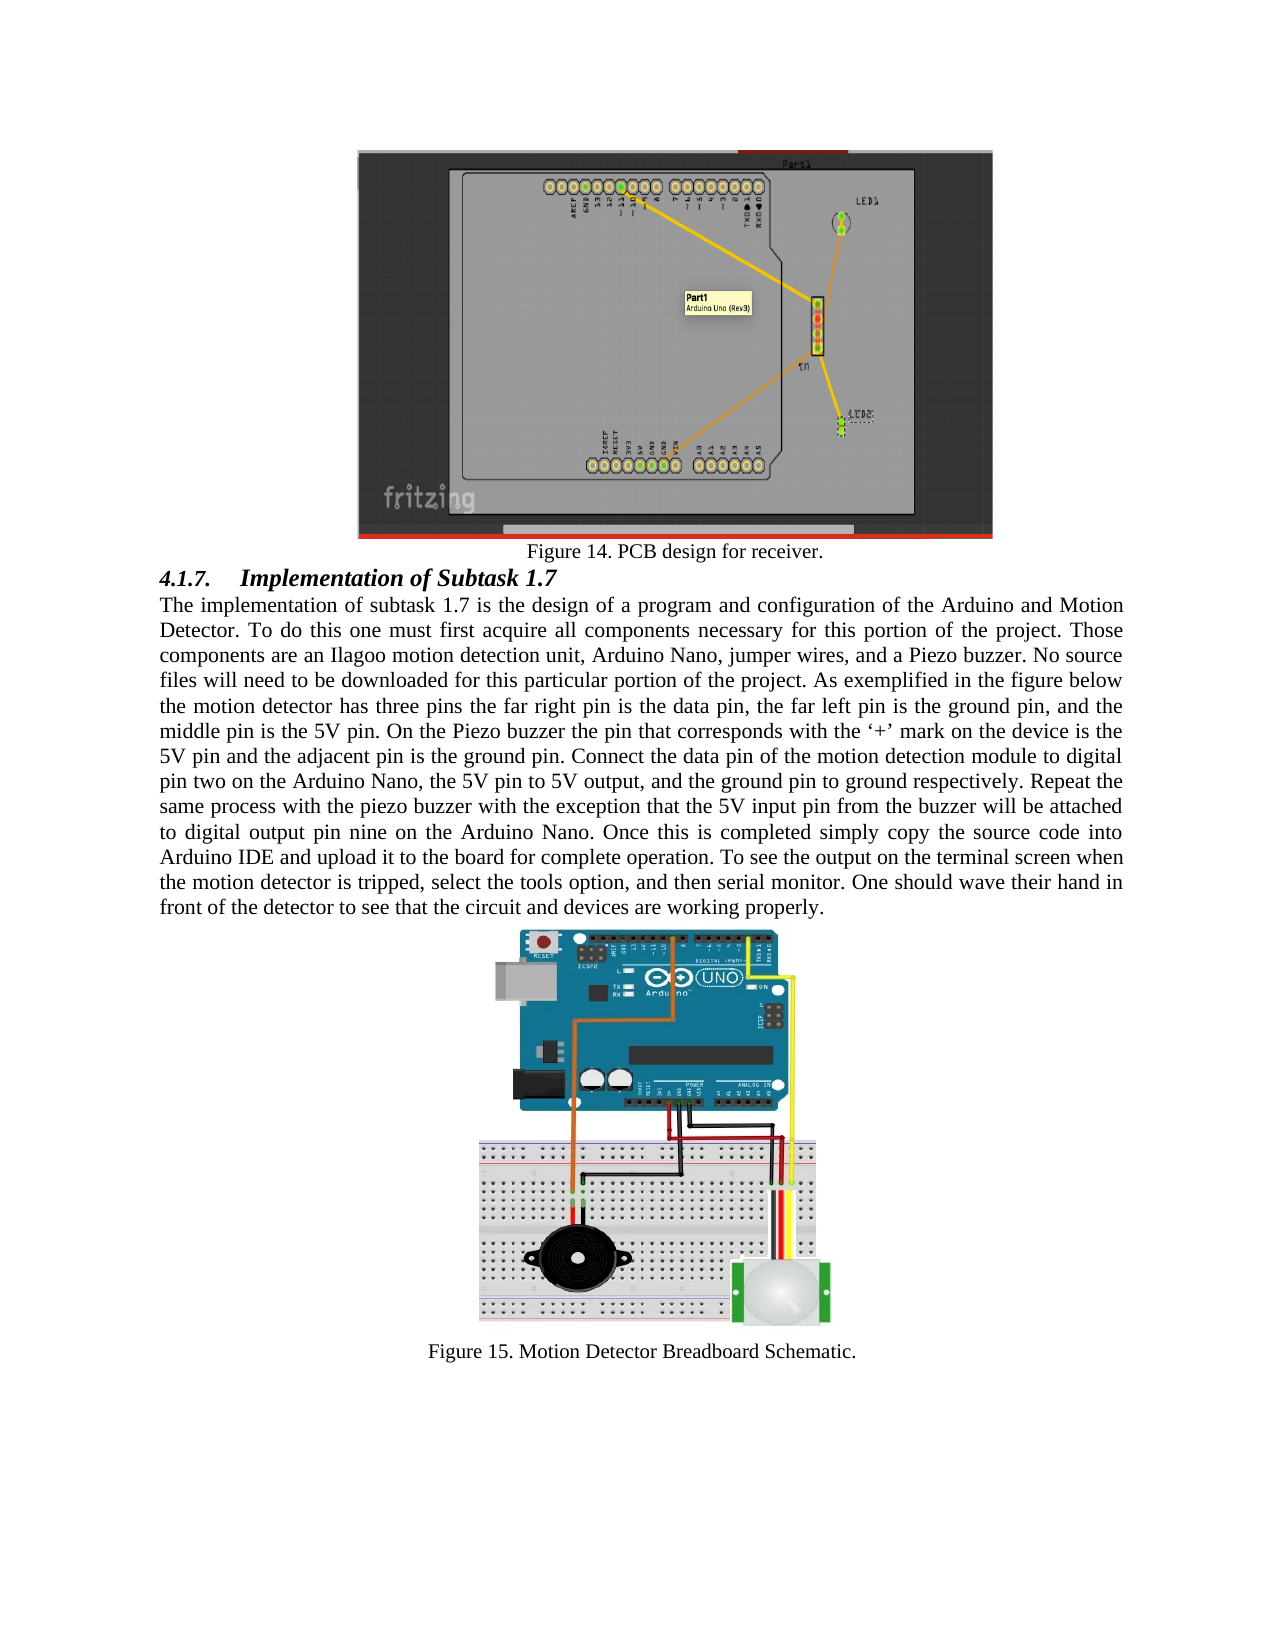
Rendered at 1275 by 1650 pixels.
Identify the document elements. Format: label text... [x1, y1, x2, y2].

picture [357, 150, 993, 539]
picture [436, 919, 849, 1339]
text Figure 14. PCB design for receiver. [159, 539, 1125, 563]
text The implementation of subtask 1.7 is the design of a program and configuration of the Arduino and Motion Detector. To do this one must first acquire all components necessary for this portion of the project. Those components are an Ilagoo motion detection unit, Arduino Nano, jumper wires, and a Piezo buzzer. No source files will need to be downloaded for this particular portion of the project. As exemplified in the figure below the motion detector has three pins the far right pin is the data pin, the far left pin is the ground pin, and the middle pin is the 5V pin. On the Piezo buzzer the pin that corresponds with the ‘+’ mark on the device is the 5V pin and the adjacent pin is the ground pin. Connect the data pin of the motion detection module to digital pin two on the Arduino Nano, the 5V pin to 5V output, and the ground pin to ground respectively. Repeat the same process with the piezo buzzer with the exception that the 5V input pin from the buzzer will be attached to digital output pin nine on the Arduino Nano. Once this is completed simply copy the source code into Arduino IDE and upload it to the board for complete operation. To see the output on the terminal screen when the motion detector is tripped, select the tools option, and then serial monitor. One should wave their hand in front of the detector to see that the circuit and devices are working properly. [159, 592, 1125, 919]
list Implementation of Subtask 1.7 [159, 563, 1125, 592]
text Figure 15. Motion Detector Breadboard Schematic. [159, 1339, 1125, 1363]
